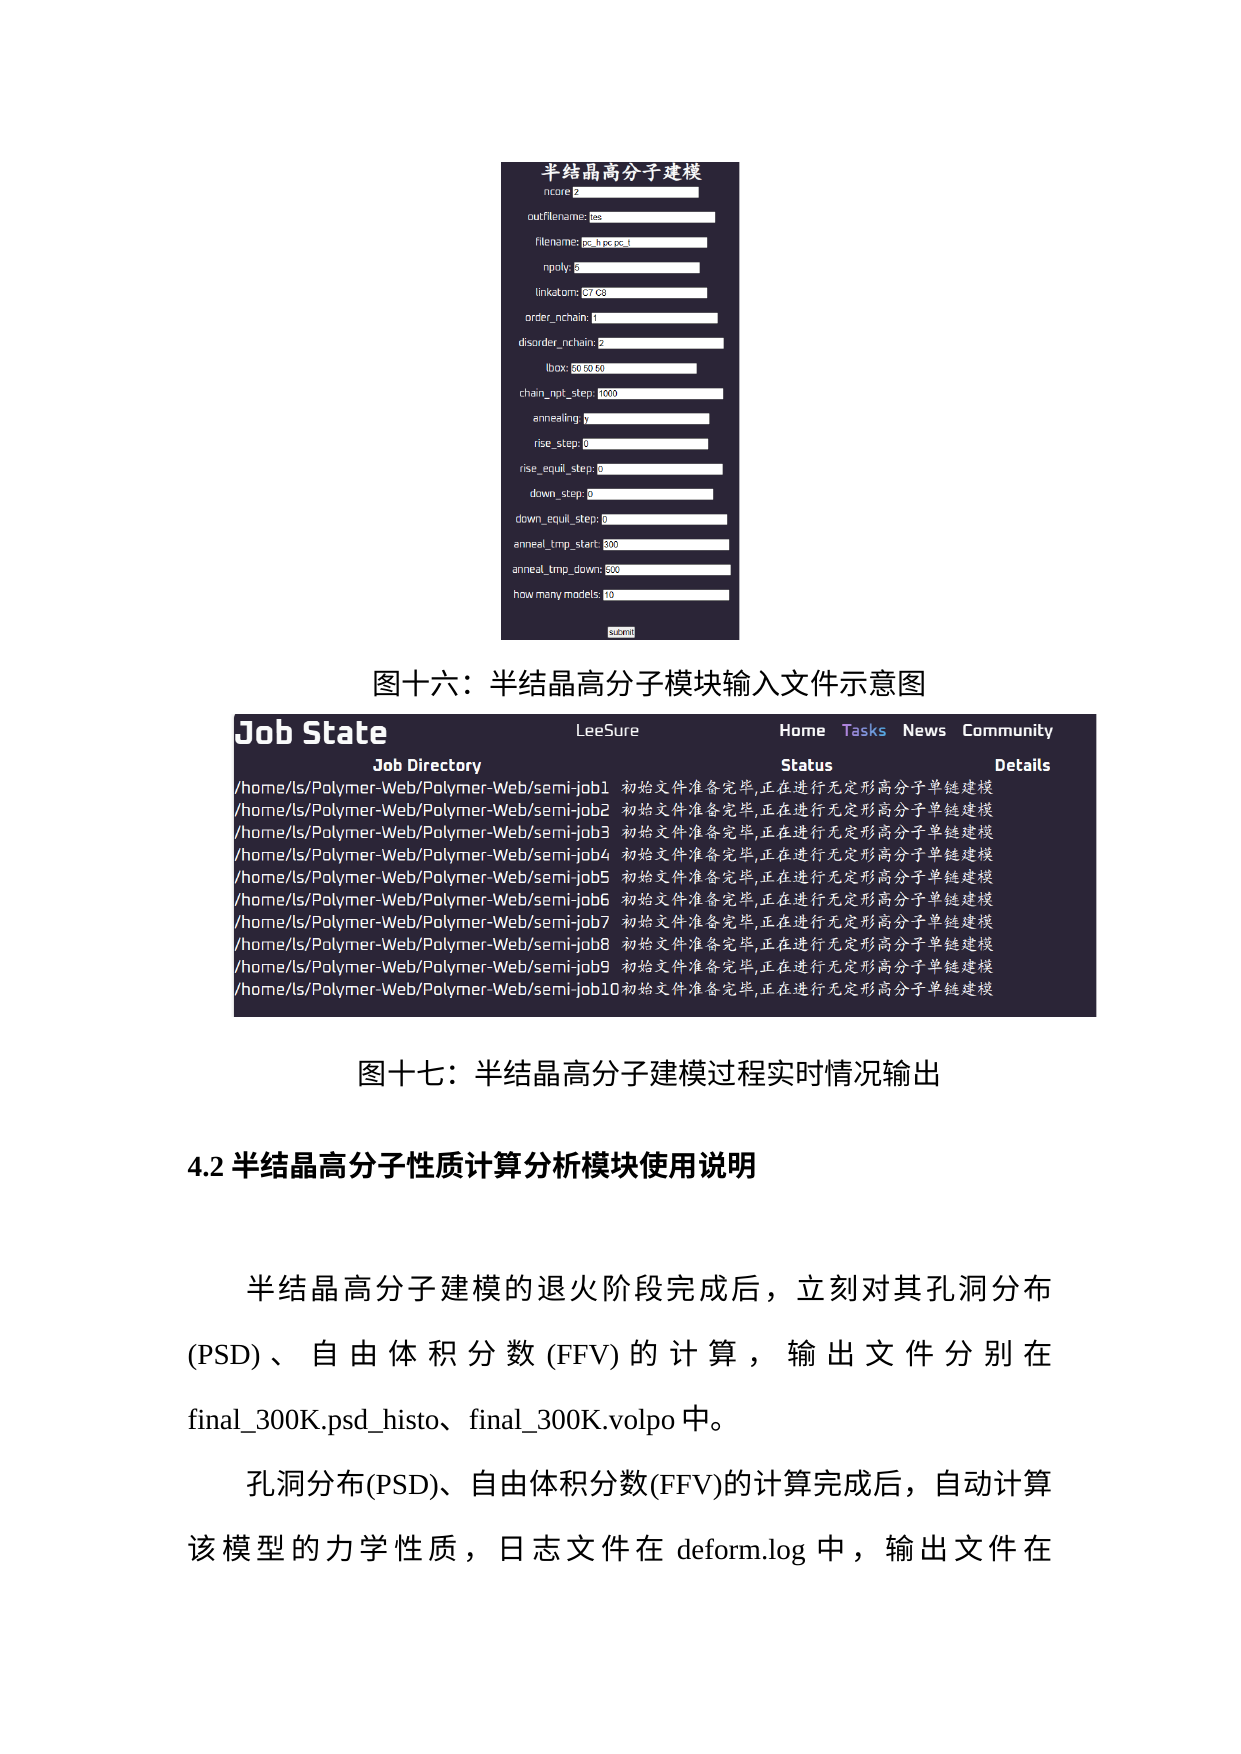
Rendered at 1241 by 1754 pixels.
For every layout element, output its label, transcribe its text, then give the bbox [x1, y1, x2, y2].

subtitle 4.2 半结晶高分子性质计算分析模块使用说明 [187, 1132, 1053, 1197]
text 图十六：半结晶高分子模块输入文件示意图 [187, 649, 1053, 714]
picture [501, 162, 740, 640]
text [187, 1449, 1053, 1579]
text 半结晶高分子建模的退火阶段完成后，立刻对其孔洞分布(PSD)、自由体积分数(FFV)的计算，输出文件分别在final_300K.psd_histo、final_300K.volpo中。 [187, 1254, 1053, 1449]
picture [231, 714, 1097, 1017]
text 图十七：半结晶高分子建模过程实时情况输出 [187, 1039, 1053, 1104]
